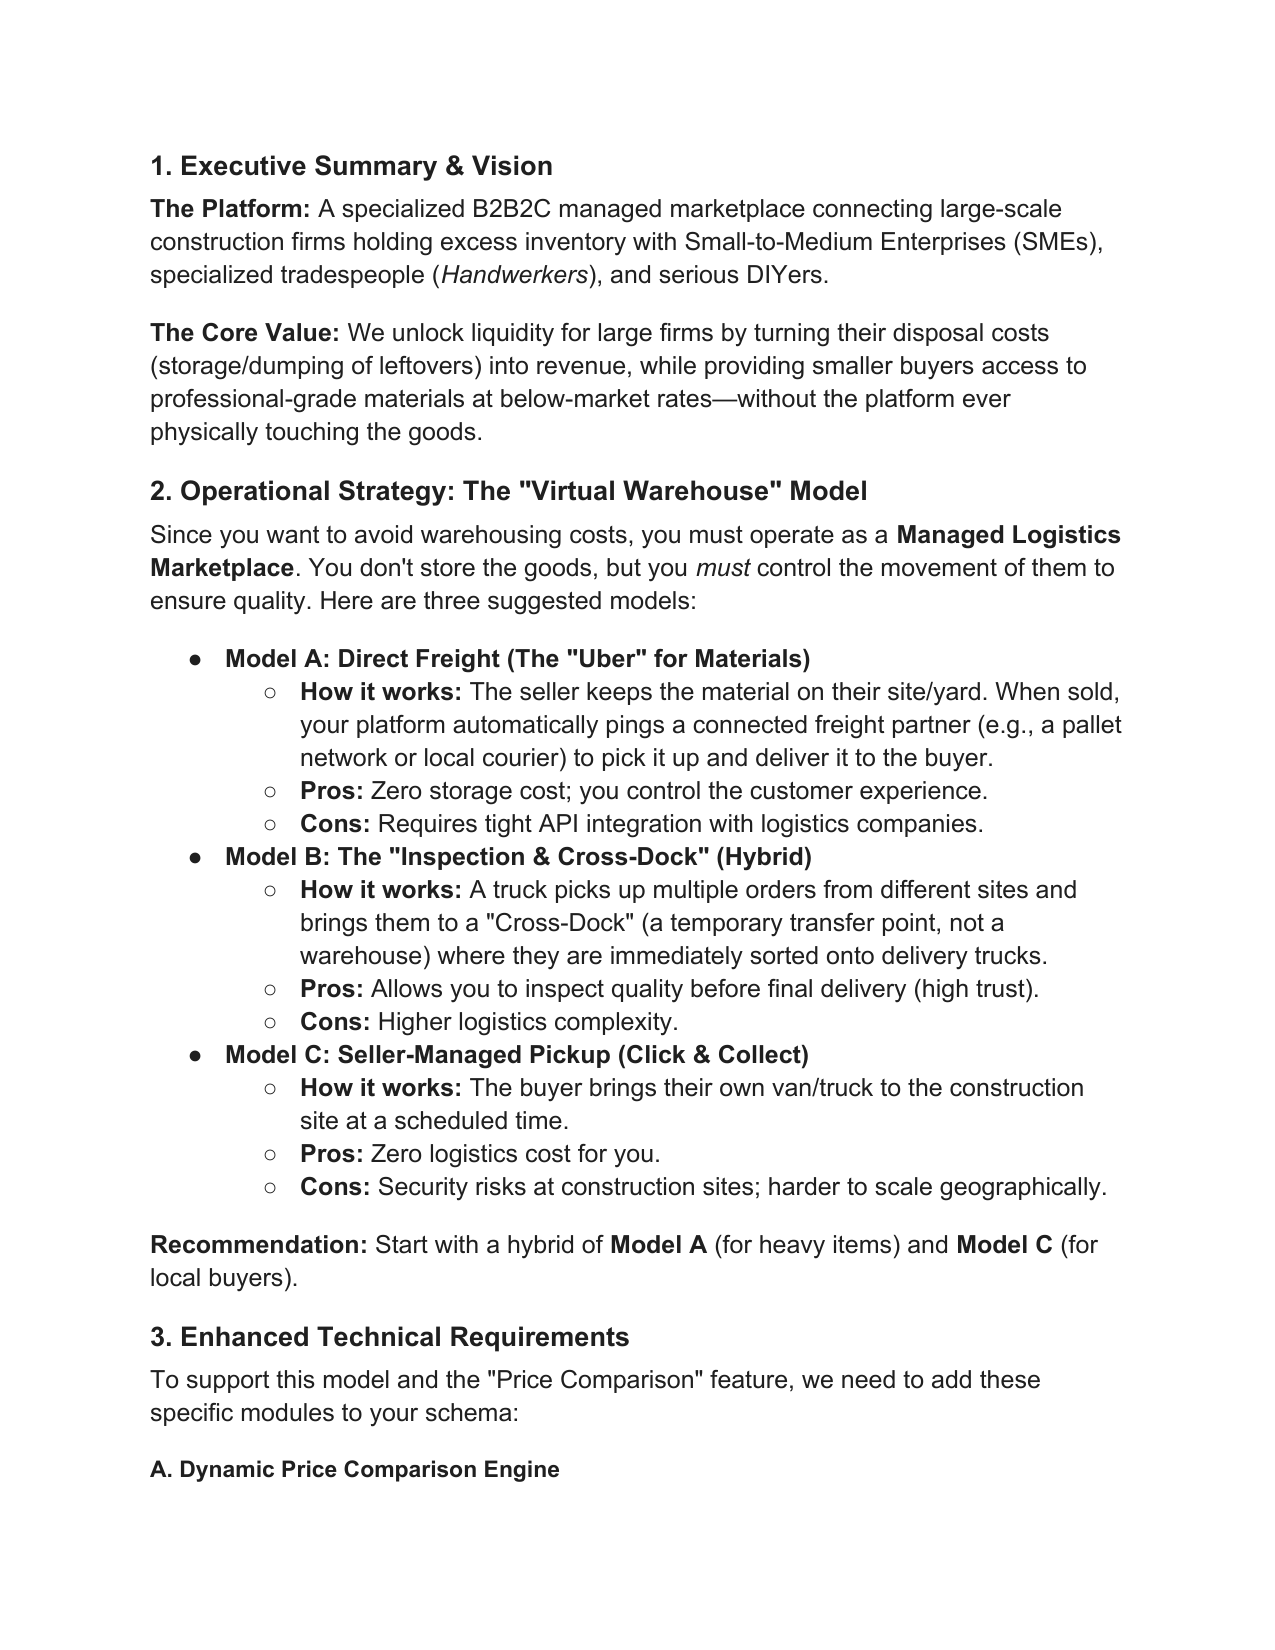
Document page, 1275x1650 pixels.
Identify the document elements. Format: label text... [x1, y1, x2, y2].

list Cons: Requires tight API integration with logistics companies. [262, 809, 1125, 838]
subtitle 2. Operational Strategy: The "Virtual Warehouse" Model [150, 475, 1125, 507]
list How it works: The seller keeps the material on their site/yard. When sold, your platform automatically pings a connected freight partner (e.g., a pallet network or local courier) to pick it up and deliver it to the buyer. [262, 677, 1125, 772]
list Pros: Zero logistics cost for you. [262, 1139, 1125, 1168]
subtitle 1. Executive Summary & Vision [150, 150, 1125, 181]
text Since you want to avoid warehousing costs, you must operate as a Managed Logistics Marketplace. You don't store the goods, but you must control the movement of them to ensure quality. Here are three suggested models: [150, 520, 1125, 614]
list Model C: Seller-Managed Pickup (Click & Collect) [187, 1040, 1125, 1069]
list How it works: The buyer brings their own van/truck to the construction site at a scheduled time. [262, 1073, 1125, 1135]
subtitle A. Dynamic Price Comparison Engine [150, 1456, 1125, 1483]
list Model B: The "Inspection & Cross-Dock" (Hybrid) [187, 842, 1125, 871]
list How it works: A truck picks up multiple orders from different sites and brings them to a "Cross-Dock" (a temporary transfer point, not a warehouse) where they are immediately sorted onto delivery trucks. [262, 875, 1125, 970]
list Model A: Direct Freight (The "Uber" for Materials) [187, 644, 1125, 672]
text The Platform: A specialized B2B2C managed marketplace connecting large-scale construction firms holding excess inventory with Small-to-Medium Enterprises (SMEs), specialized tradespeople (Handwerkers), and serious DIYers. [150, 194, 1125, 289]
list Cons: Security risks at construction sites; harder to scale geographically. [262, 1172, 1125, 1201]
list Pros: Allows you to inspect quality before final delivery (high trust). [262, 974, 1125, 1003]
text The Core Value: We unlock liquidity for large firms by turning their disposal costs (storage/dumping of leftovers) into revenue, while providing smaller buyers access to professional-grade materials at below-market rates—without the platform ever physically touching the goods. [150, 318, 1125, 446]
subtitle 3. Enhanced Technical Requirements [150, 1321, 1125, 1352]
text To support this model and the "Price Comparison" feature, we need to add these specific modules to your schema: [150, 1365, 1125, 1427]
text Recommendation: Start with a hybrid of Model A (for heavy items) and Model C (for local buyers). [150, 1230, 1125, 1292]
list Pros: Zero storage cost; you control the customer experience. [262, 776, 1125, 804]
list Cons: Higher logistics complexity. [262, 1007, 1125, 1036]
